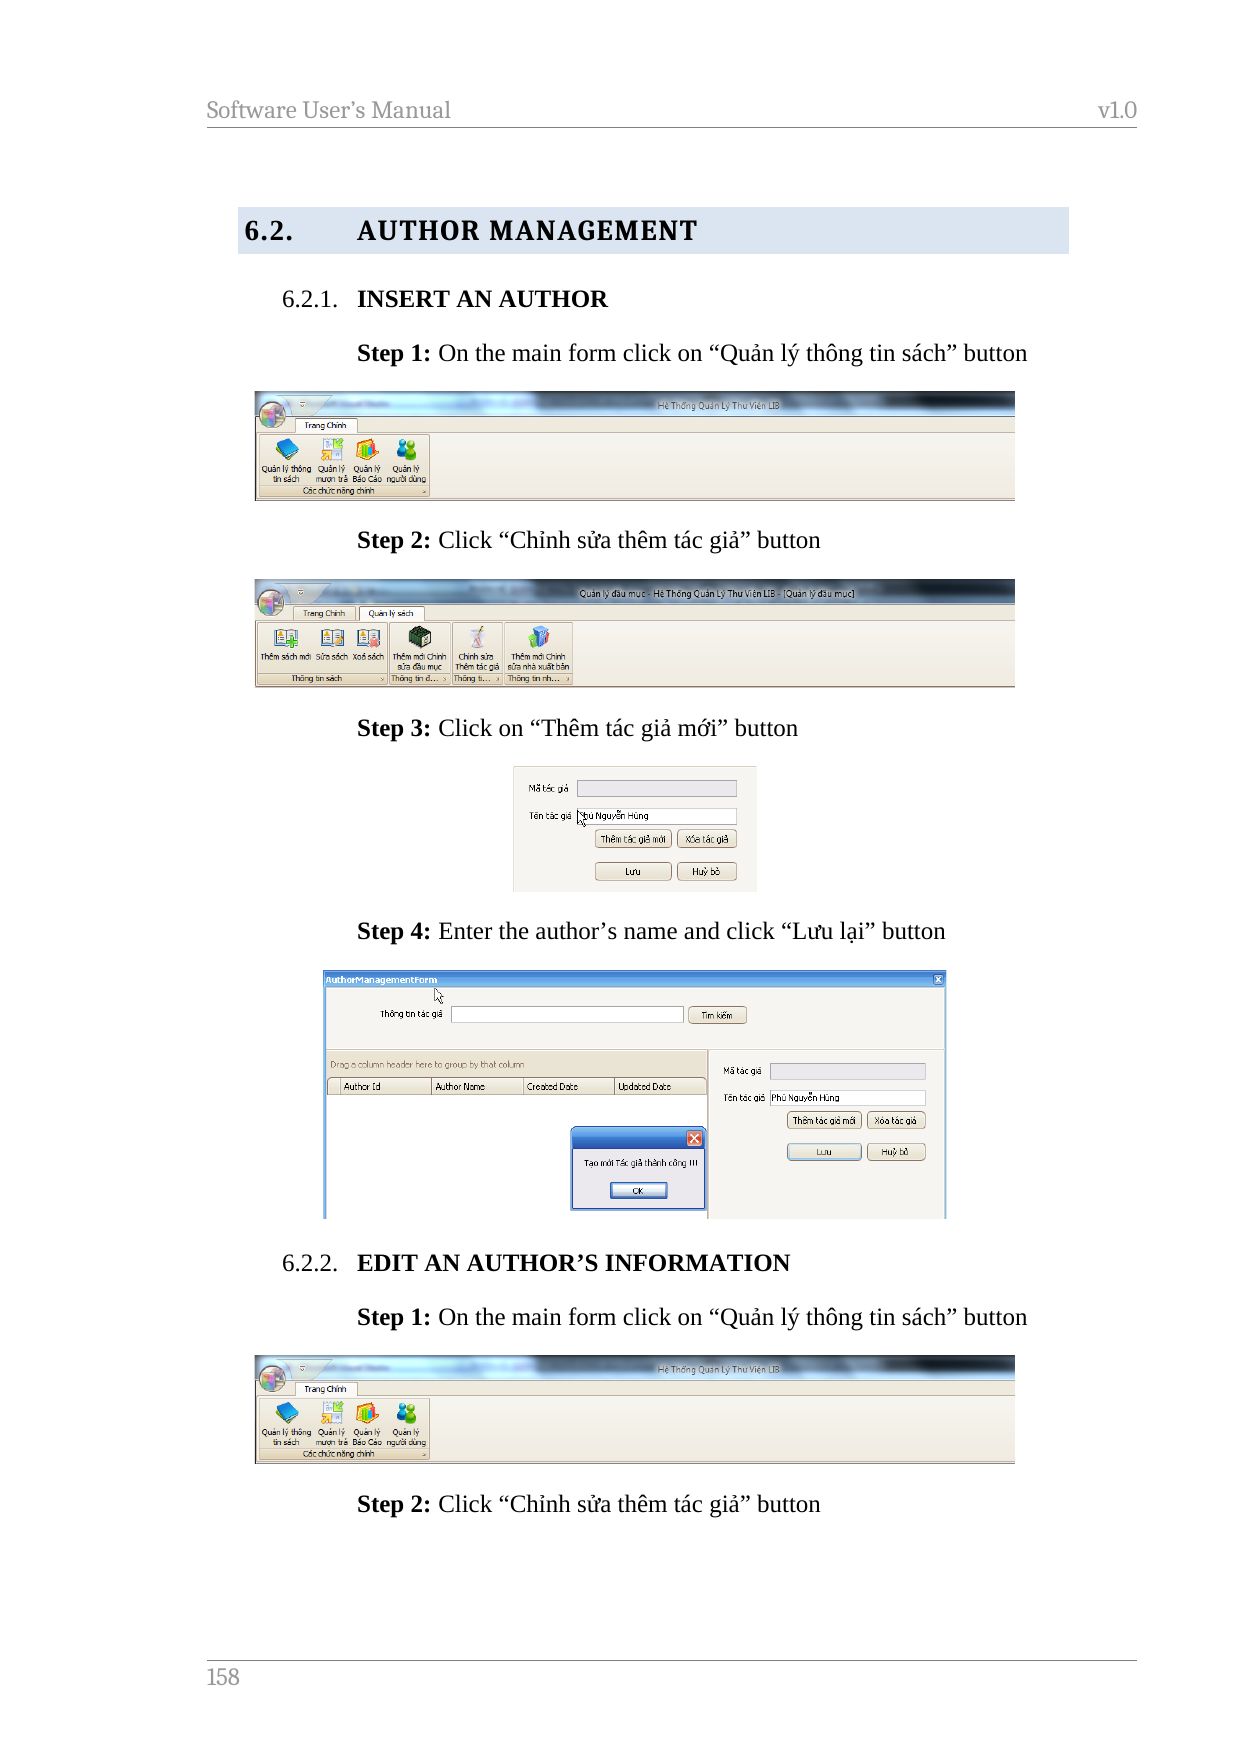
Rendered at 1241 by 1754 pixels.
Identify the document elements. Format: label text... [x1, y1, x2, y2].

picture [254, 391, 1015, 501]
picture [254, 579, 1015, 688]
text Enter the author’s name and click “Lưu lại” button [357, 916, 1063, 945]
subtitle Author management [244, 213, 1063, 248]
picture [254, 1355, 1015, 1464]
picture [513, 766, 757, 892]
list On the main form click on “Quản lý thông tin sách” button [357, 338, 1063, 366]
list On the main form click on “Quản lý thông tin sách” button [357, 1302, 1063, 1330]
text Click “Chỉnh sửa thêm tác giả” button [357, 525, 1063, 554]
text Click “Chỉnh sửa thêm tác giả” button [357, 1489, 1063, 1518]
subtitle Edit an author’s information [282, 1248, 1063, 1277]
picture [323, 970, 947, 1219]
text Click on “Thêm tác giả mới” button [357, 713, 1063, 742]
subtitle Insert an author [282, 284, 1063, 313]
